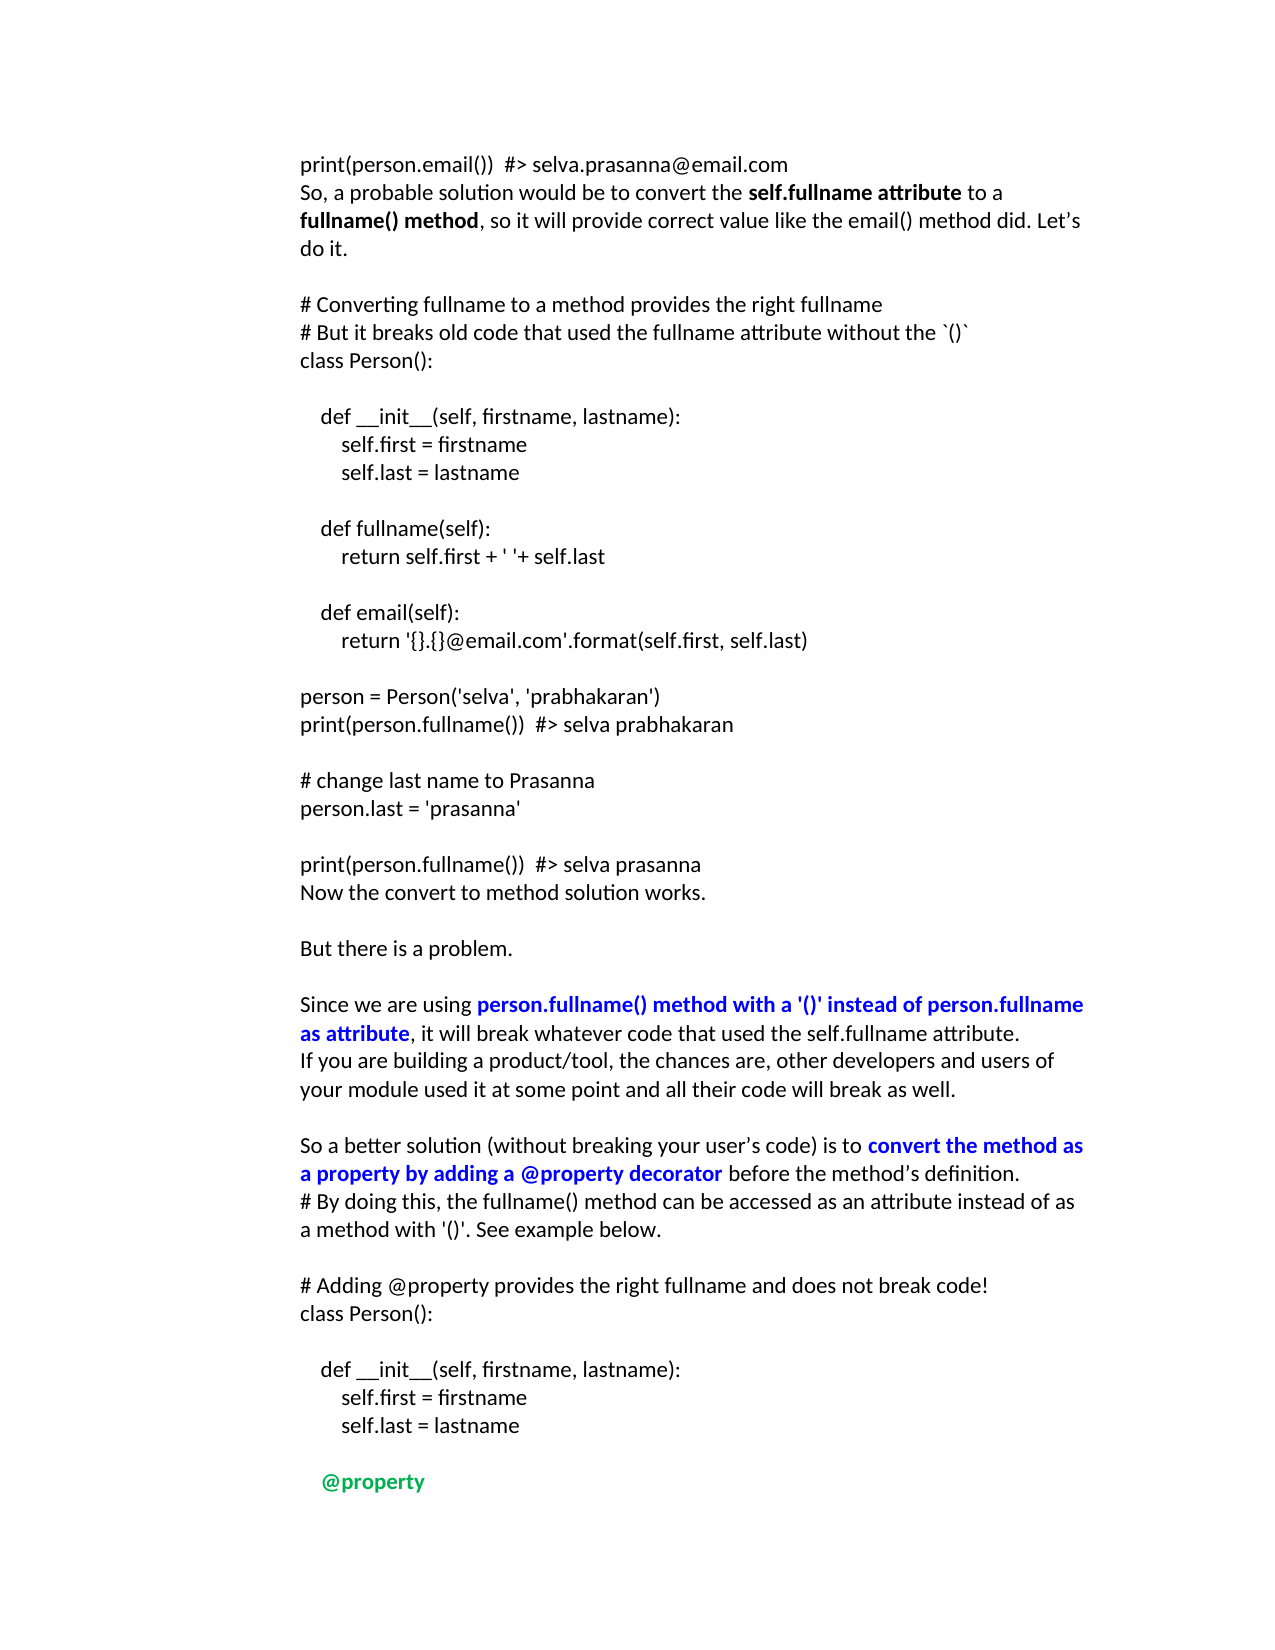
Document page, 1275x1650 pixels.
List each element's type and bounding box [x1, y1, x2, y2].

list [262, 150, 1087, 1495]
